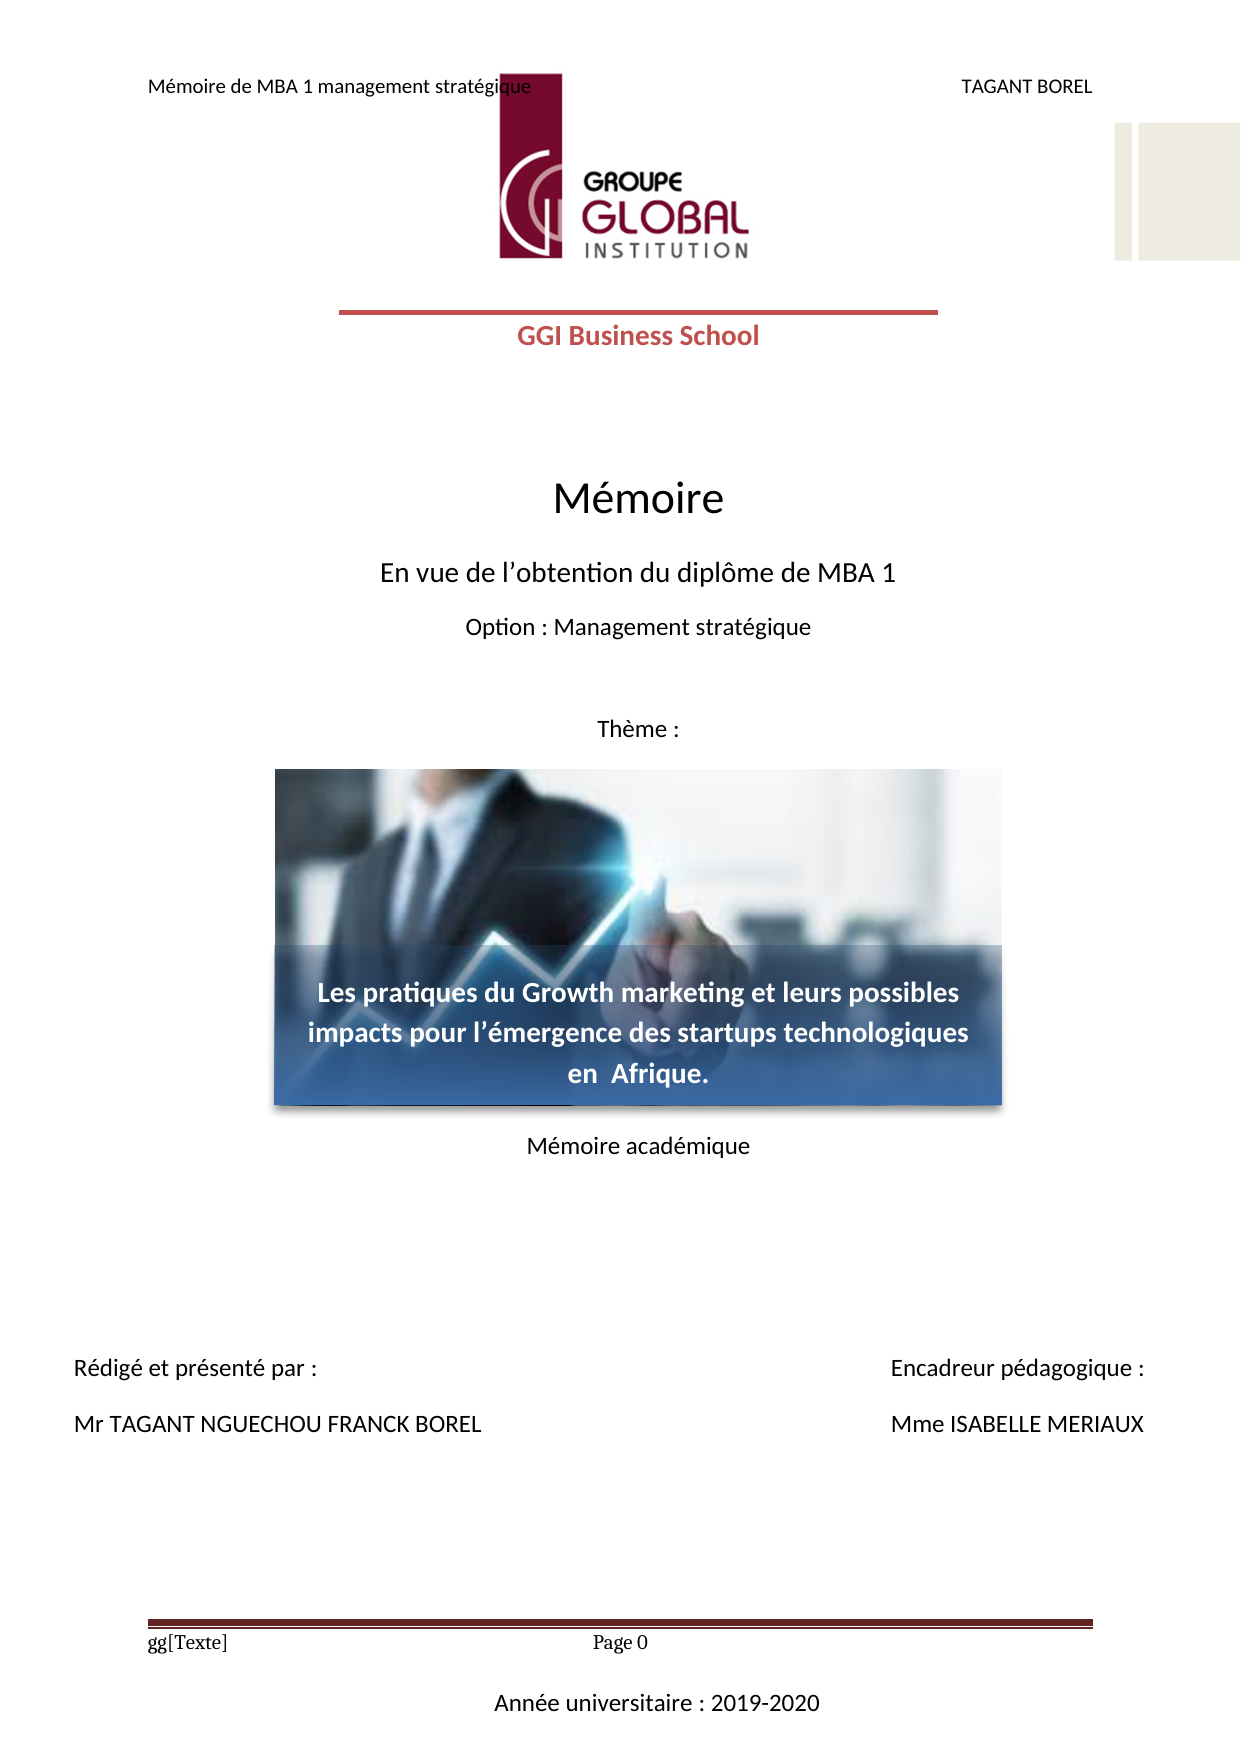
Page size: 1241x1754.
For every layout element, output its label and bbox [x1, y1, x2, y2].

picture [275, 769, 1002, 961]
